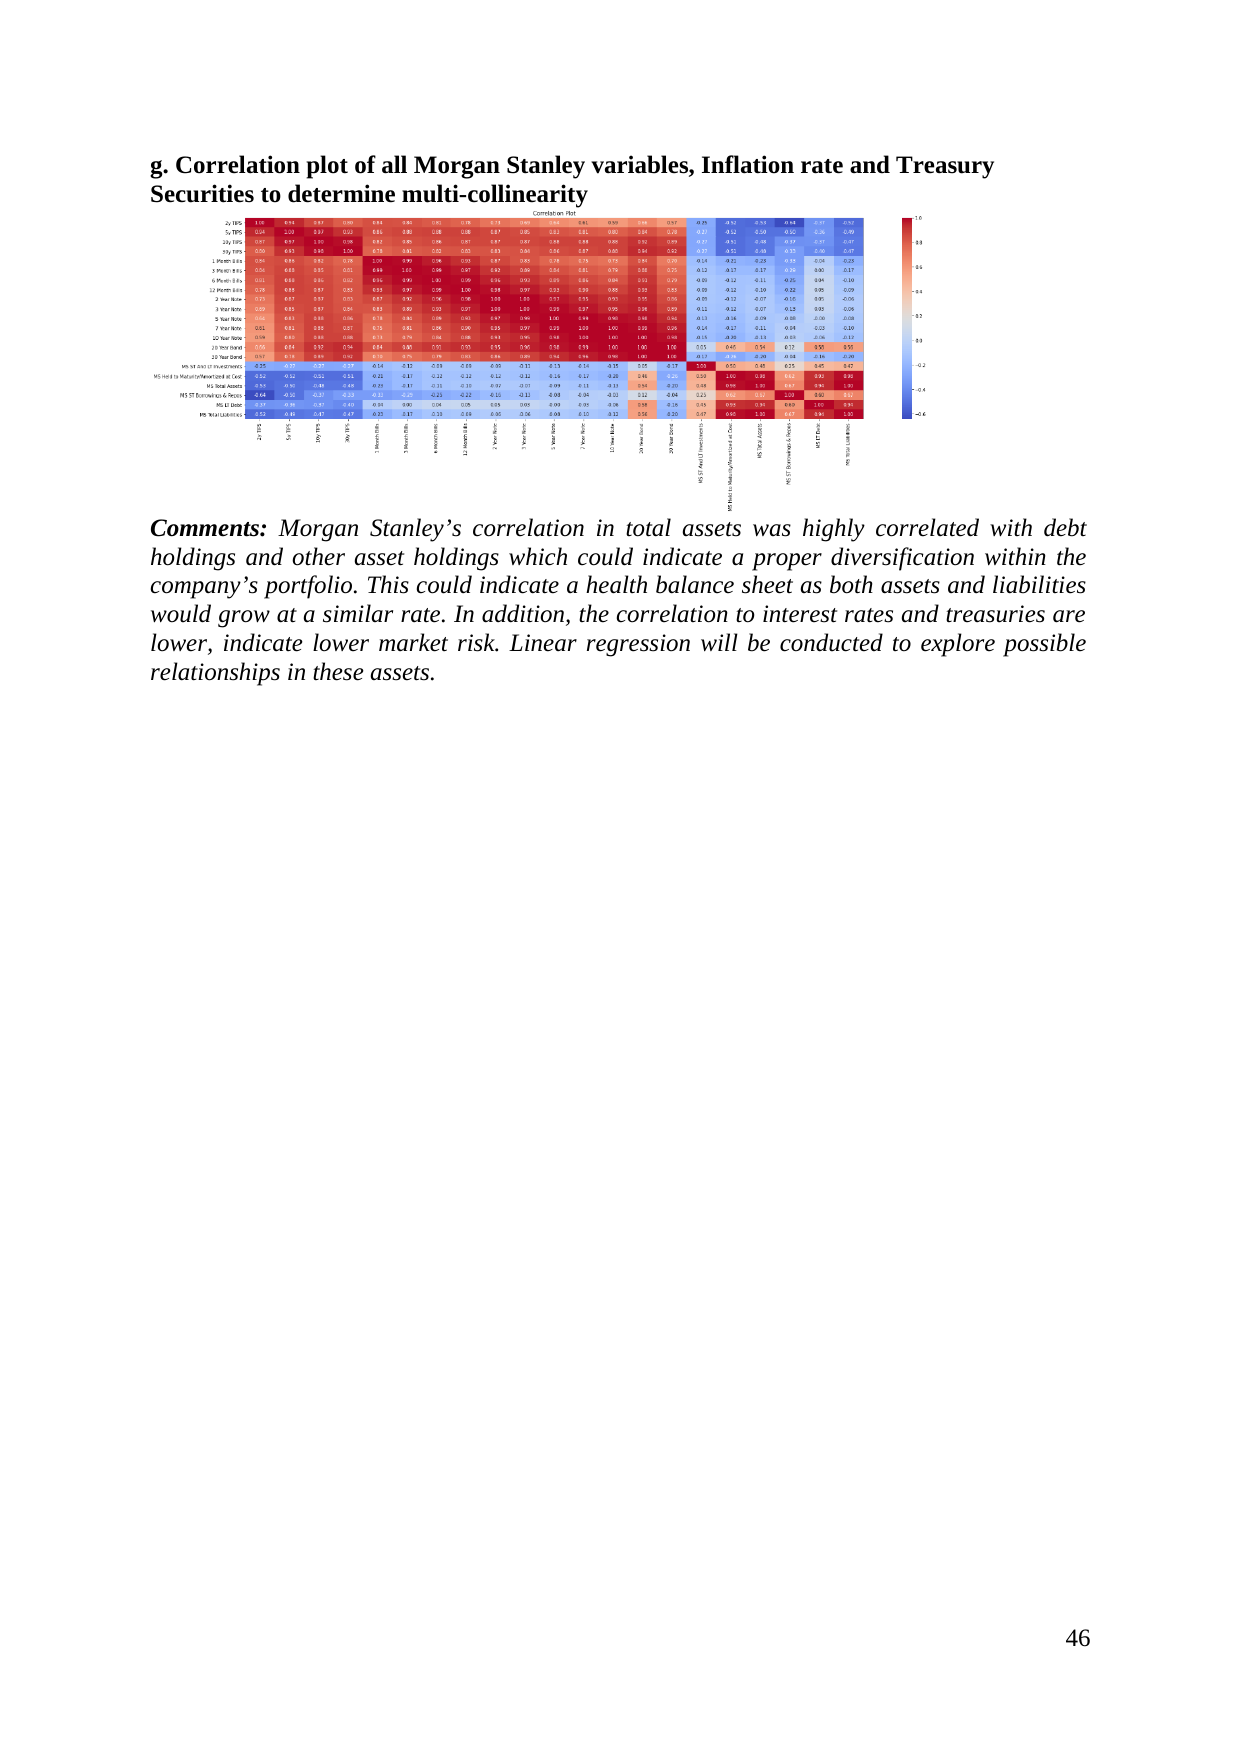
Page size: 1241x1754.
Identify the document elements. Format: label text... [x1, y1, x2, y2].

text g. Correlation plot of all Morgan Stanley variables, Inflation rate and Treasury Securities to determine multi-collinearity [150, 150, 1090, 207]
text Comments: Morgan Stanley’s correlation in total assets was highly correlated with debt holdings and other asset holdings which could indicate a proper diversification within the company’s portfolio. This could indicate a health balance sheet as both assets and liabilities would grow at a similar rate. In addition, the correlation to interest rates and treasuries are lower, indicate lower market risk. Linear regression will be conducted to explore possible relationships in these assets. [150, 513, 1090, 686]
picture [150, 207, 928, 514]
